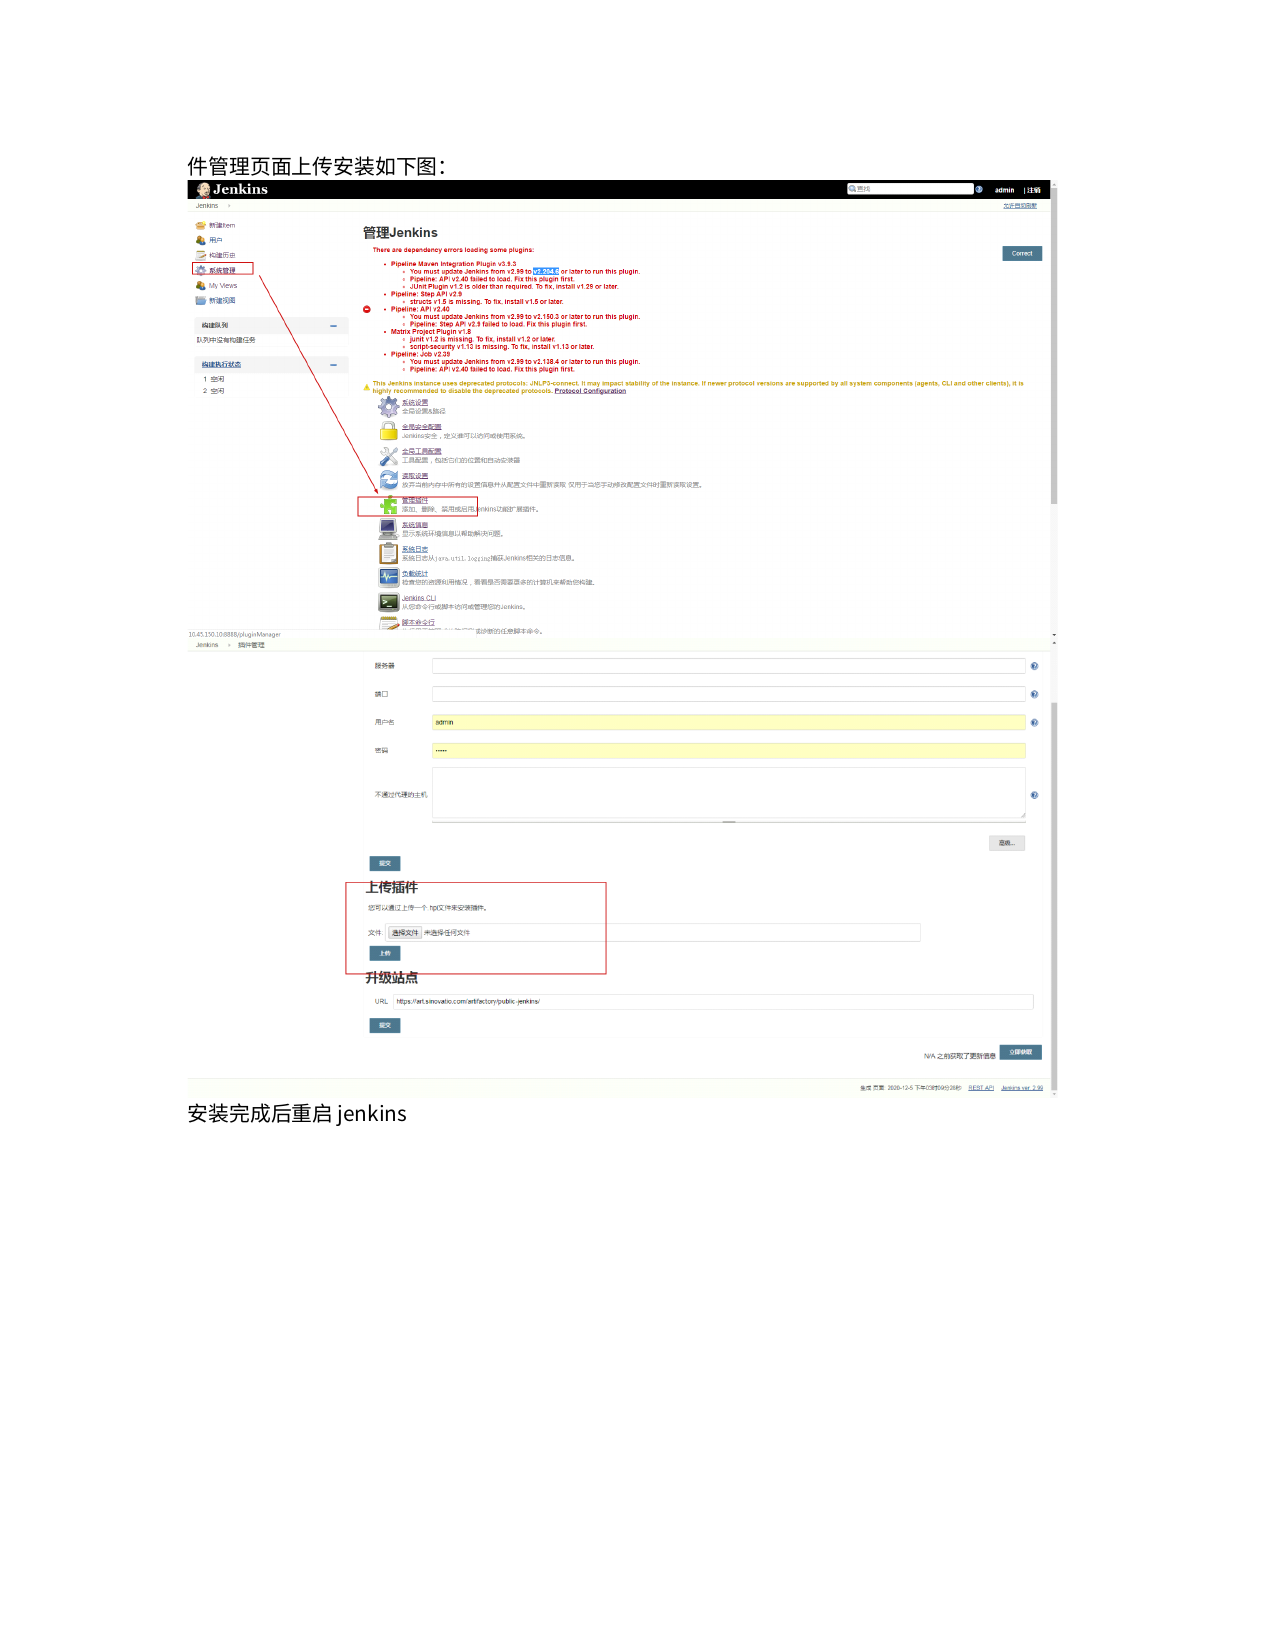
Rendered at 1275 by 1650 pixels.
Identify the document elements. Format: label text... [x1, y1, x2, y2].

text 安装完成后重启jenkins [187, 1097, 1087, 1127]
picture [187, 180, 1058, 1098]
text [187, 150, 1087, 180]
